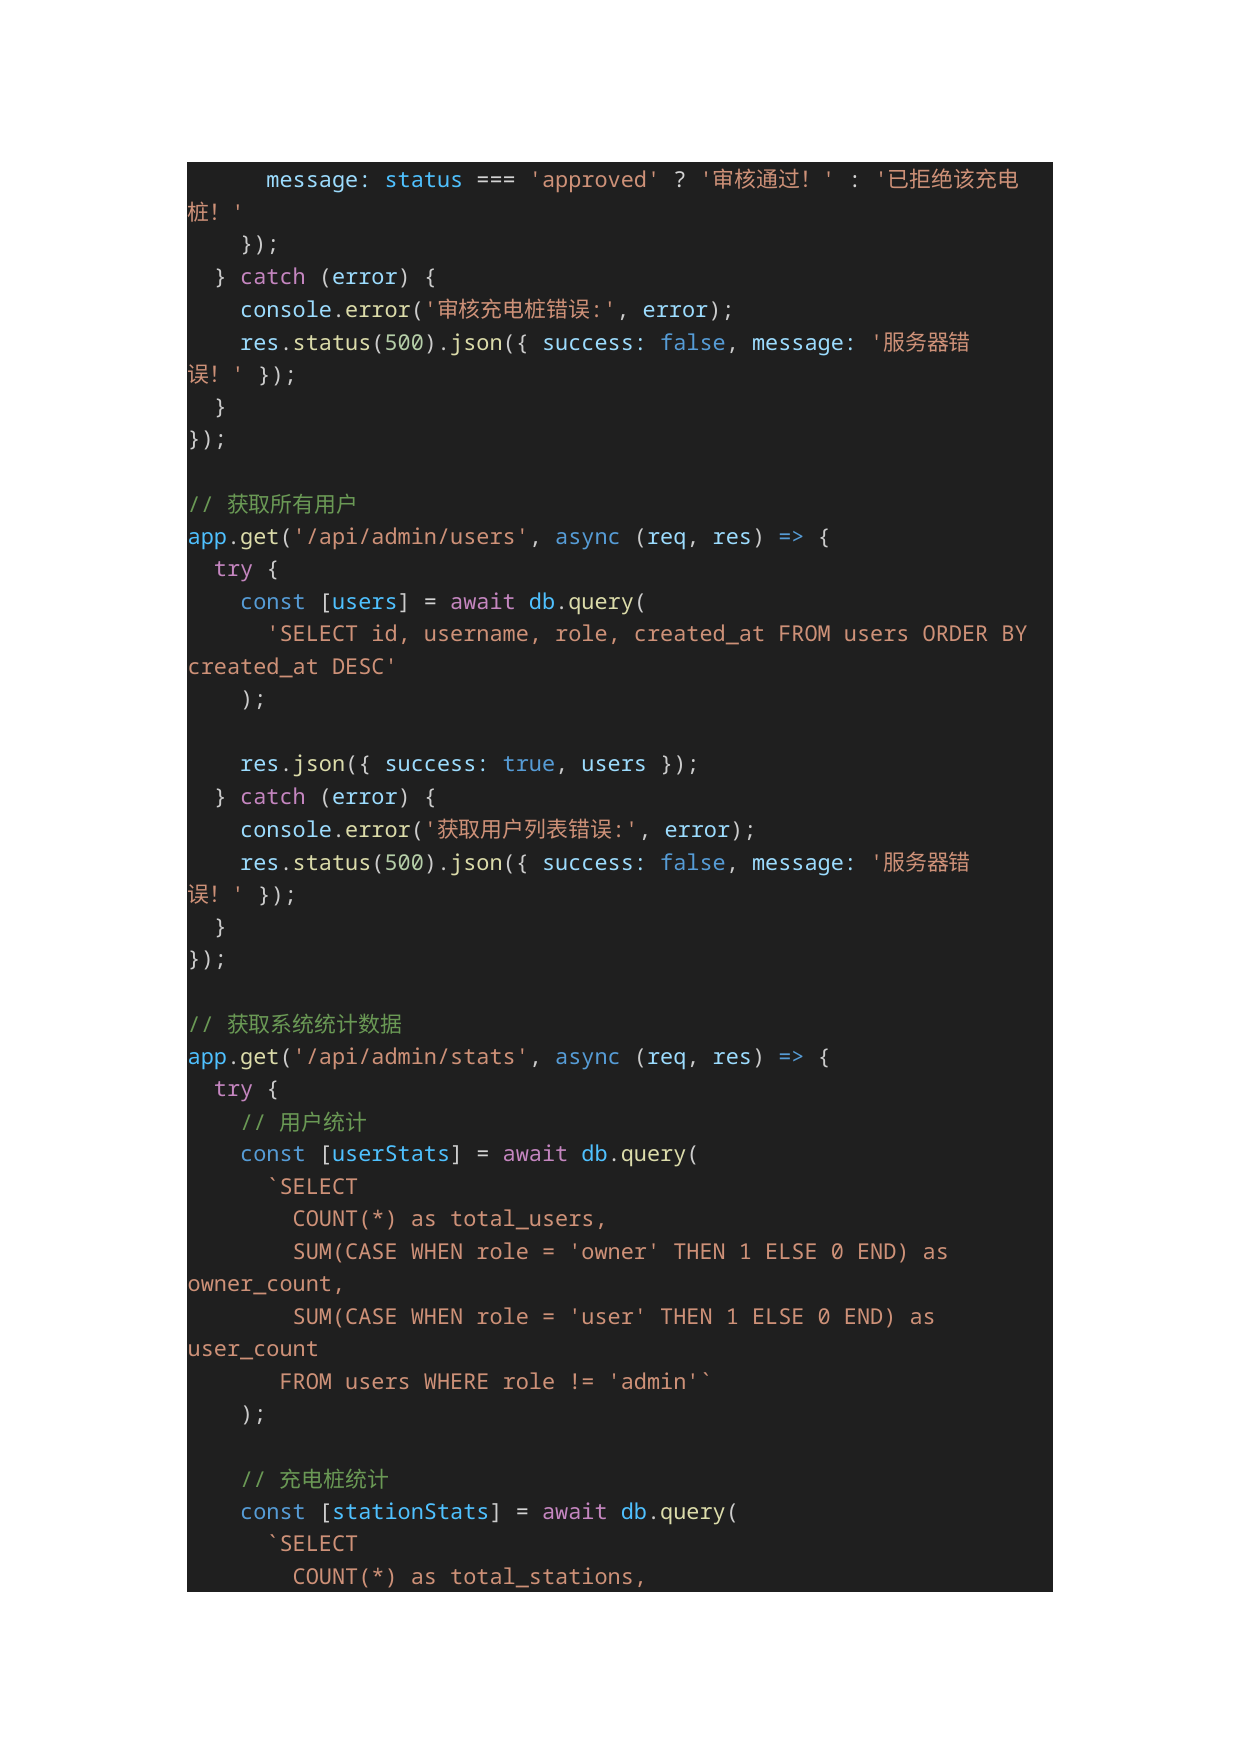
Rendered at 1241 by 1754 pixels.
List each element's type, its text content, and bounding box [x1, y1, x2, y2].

text COUNT(*) as total_users, [187, 1202, 1053, 1234]
text }); [187, 227, 1053, 259]
text const [users] = await db.query( [187, 584, 1053, 617]
text }); [187, 422, 1053, 454]
text console.error('审核充电桩错误:', error); [187, 292, 1053, 324]
text res.status(500).json({ success: false, message: '服务器错误！' }); [187, 324, 1053, 389]
text COUNT(*) as total_stations, [187, 1559, 1053, 1592]
text 'SELECT id, username, role, created_at FROM users ORDER BY created_at DESC' [187, 617, 1053, 682]
text console.error('获取用户列表错误:', error); [187, 812, 1053, 844]
text res.json({ success: true, users }); [187, 747, 1053, 779]
text SUM(CASE WHEN role = 'user' THEN 1 ELSE 0 END) as user_count [187, 1299, 1053, 1364]
text app.get('/api/admin/stats', async (req, res) => { [187, 1039, 1053, 1072]
text // 获取所有用户 [187, 487, 1053, 519]
text const [userStats] = await db.query( [187, 1137, 1053, 1169]
text try { [187, 552, 1053, 584]
text // 获取系统统计数据 [187, 1007, 1053, 1039]
text } [187, 389, 1053, 422]
text `SELECT [187, 1169, 1053, 1202]
text } [187, 909, 1053, 942]
text // 用户统计 [187, 1104, 1053, 1137]
text } catch (error) { [187, 259, 1053, 292]
text FROM users WHERE role != 'admin'` [187, 1364, 1053, 1397]
text ); [187, 1397, 1053, 1429]
text } catch (error) { [187, 779, 1053, 812]
text `SELECT [187, 1527, 1053, 1559]
text res.status(500).json({ success: false, message: '服务器错误！' }); [187, 844, 1053, 909]
text ); [187, 682, 1053, 714]
text // 充电桩统计 [187, 1462, 1053, 1494]
text const [stationStats] = await db.query( [187, 1494, 1053, 1527]
text SUM(CASE WHEN role = 'owner' THEN 1 ELSE 0 END) as owner_count, [187, 1234, 1053, 1299]
text message: status === 'approved' ? '审核通过！' : '已拒绝该充电桩！' [187, 162, 1053, 227]
text }); [187, 942, 1053, 974]
text app.get('/api/admin/users', async (req, res) => { [187, 519, 1053, 552]
text try { [187, 1072, 1053, 1104]
